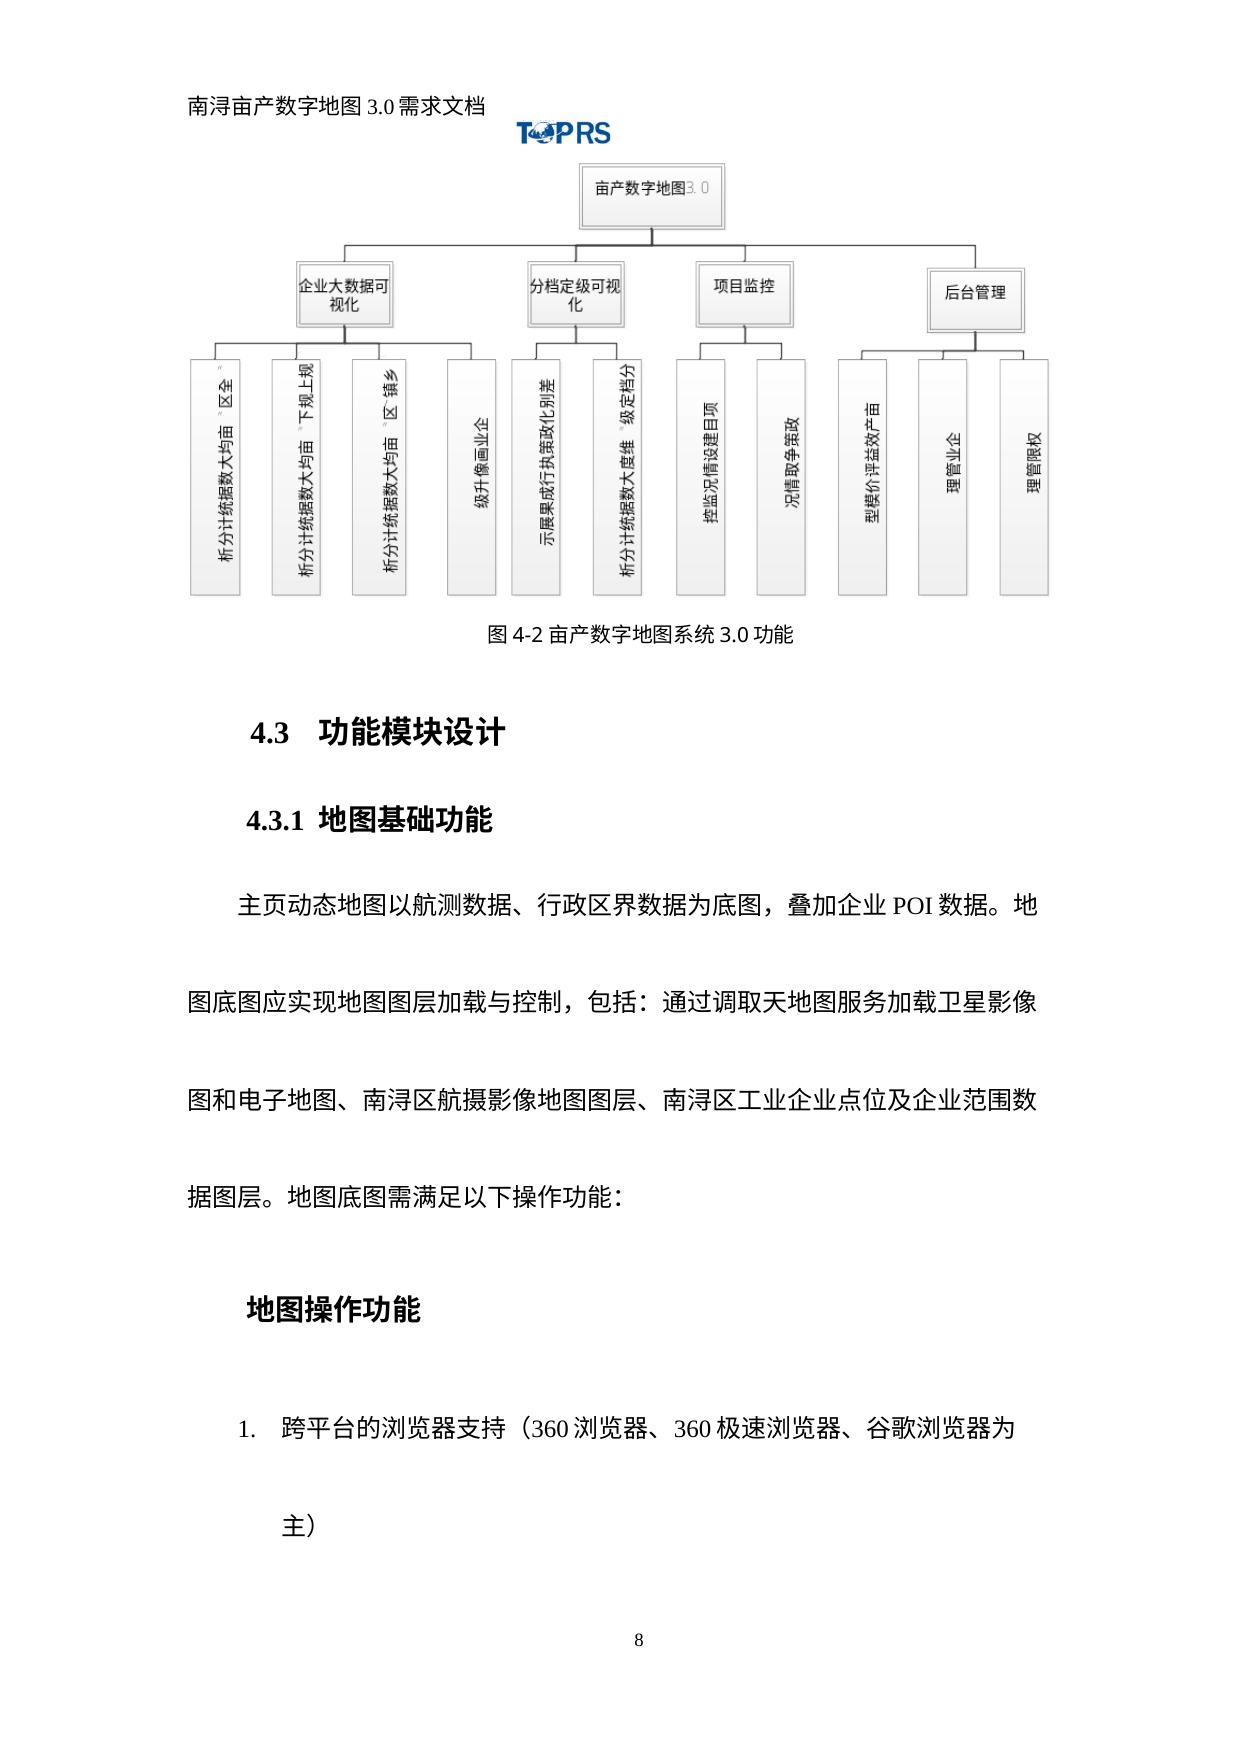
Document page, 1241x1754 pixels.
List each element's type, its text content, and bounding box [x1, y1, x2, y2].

text 主页动态地图以航测数据、行政区界数据为底图，叠加企业POI数据。地图底图应实现地图图层加载与控制，包括：通过调取天地图服务加载卫星影像图和电子地图、南浔区航摄影像地图图层、南浔区工业企业点位及企业范围数据图层。地图底图需满足以下操作功能： [187, 871, 1053, 1228]
subtitle 地图操作功能 [187, 1276, 1053, 1341]
list 跨平台的浏览器支持（360浏览器、360极速浏览器、谷歌浏览器为主） [237, 1394, 1053, 1557]
subtitle 功能模块设计 [187, 697, 1053, 762]
picture [515, 120, 611, 144]
text 图4-2 亩产数字地图系统3.0功能 [187, 617, 1053, 649]
subtitle 地图基础功能 [187, 785, 1053, 850]
